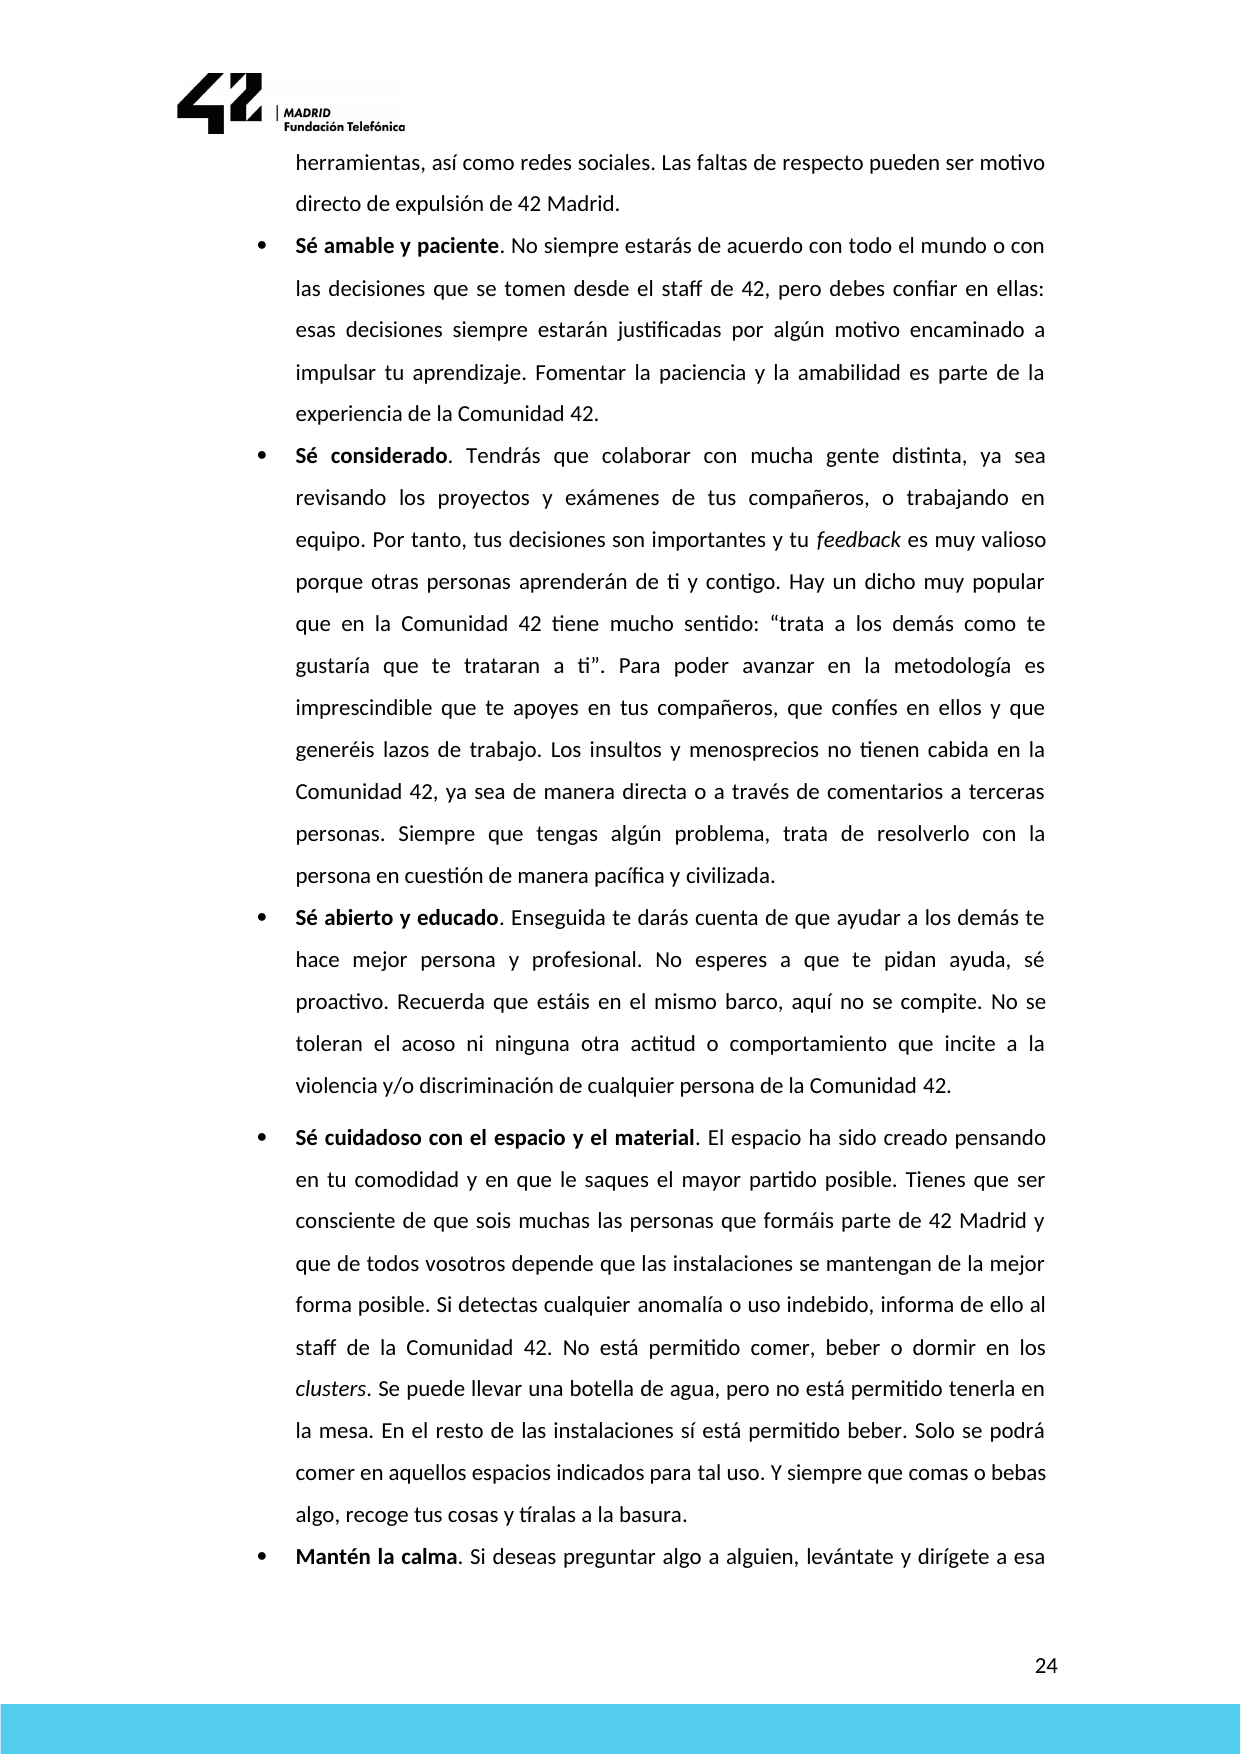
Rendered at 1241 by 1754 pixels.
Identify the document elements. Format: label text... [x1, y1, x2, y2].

picture [0, 1704, 1241, 1754]
list Sé cuidadoso con el espacio y el material. El espacio ha sido creado pensando en tu comodidad y en que le saques el mayor partido posible. Tienes que ser consciente de que sois muchas las personas que formáis parte de 42 Madrid y que de todos vosotros depende que las instalaciones se mantengan de la mejor forma posible. Si detectas cualquier anomalía o uso indebido, informa de ello al staff de la Comunidad 42. No está permitido comer, beber o dormir en los clusters. Se puede llevar una botella de agua, pero no está permitido tenerla en la mesa. En el resto de las instalaciones sí está permitido beber. Solo se podrá comer en aquellos espacios indicados para tal uso. Y siempre que comas o bebas algo, recoge tus cosas y tíralas a la basura. [258, 1123, 1046, 1528]
list Sé abierto y educado. Enseguida te darás cuenta de que ayudar a los demás te hace mejor persona y profesional. No esperes a que te pidan ayuda, sé proactivo. Recuerda que estáis en el mismo barco, aquí no se compite. No se toleran el acoso ni ninguna otra actitud o comportamiento que incite a la violencia y/o discriminación de cualquier persona de la Comunidad 42. [258, 903, 1046, 1099]
list Sé considerado. Tendrás que colaborar con mucha gente distinta, ya sea revisando los proyectos y exámenes de tus compañeros, o trabajando en equipo. Por tanto, tus decisiones son importantes y tu feedback es muy valioso porque otras personas aprenderán de ti y contigo. Hay un dicho muy popular que en la Comunidad 42 tiene mucho sentido: “trata a los demás como te gustaría que te trataran a ti”. Para poder avanzar en la metodología es imprescindible que te apoyes en tus compañeros, que confíes en ellos y que generéis lazos de trabajo. Los insultos y menosprecios no tienen cabida en la Comunidad 42, ya sea de manera directa o a través de comentarios a terceras personas. Siempre que tengas algún problema, trata de resolverlo con la persona en cuestión de manera pacífica y civilizada. [258, 442, 1047, 889]
list Sé amable y paciente. No siempre estarás de acuerdo con todo el mundo o con las decisiones que se tomen desde el staff de 42, pero debes confiar en ellas: esas decisiones siempre estarán justificadas por algún motivo encaminado a impulsar tu aprendizaje. Fomentar la paciencia y la amabilidad es parte de la experiencia de la Comunidad 42. [258, 232, 1046, 428]
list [258, 148, 1047, 218]
picture [177, 73, 405, 134]
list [258, 1542, 1046, 1571]
